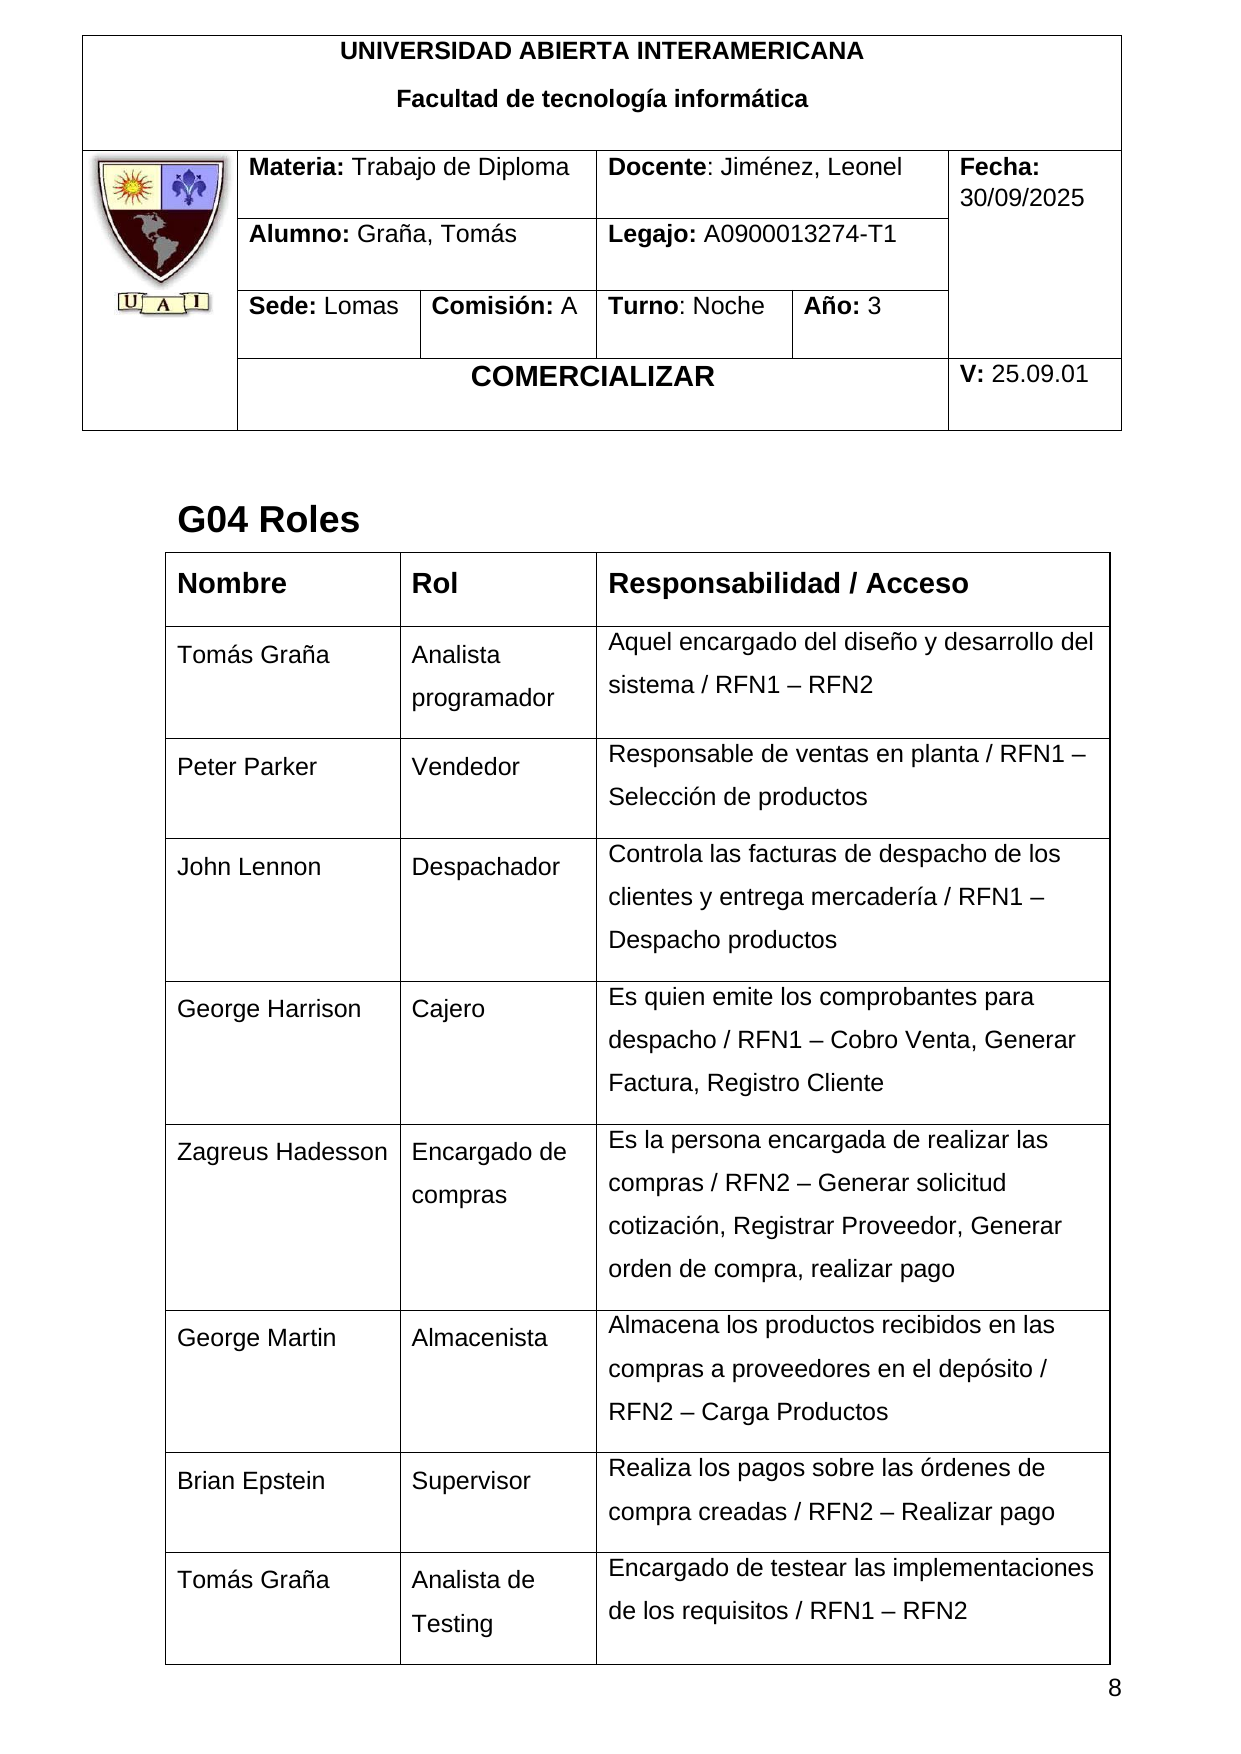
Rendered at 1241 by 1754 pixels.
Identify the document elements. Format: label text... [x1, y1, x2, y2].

table_cell Vendedor [401, 739, 596, 838]
table_cell Analista programador [401, 627, 596, 738]
table_cell Supervisor [401, 1453, 596, 1552]
table_header Nombre [166, 553, 400, 626]
table_cell Zagreus Hadesson [166, 1125, 400, 1309]
table_cell Encargado de testear las implementaciones de los requisitos / RFN1 – RFN2 [597, 1553, 1109, 1664]
table_header Rol [401, 553, 596, 626]
table_cell Almacenista [401, 1311, 596, 1452]
subtitle G04 Roles [177, 497, 1122, 540]
table_cell John Lennon [166, 839, 400, 981]
table_cell Brian Epstein [166, 1453, 400, 1552]
table_cell Peter Parker [166, 739, 400, 838]
table_cell Aquel encargado del diseño y desarrollo del sistema / RFN1 – RFN2 [597, 627, 1109, 738]
table_cell Cajero [401, 982, 596, 1123]
table_cell Despachador [401, 839, 596, 981]
table_header Responsabilidad / Acceso [597, 553, 1109, 626]
table_cell Almacena los productos recibidos en las compras a proveedores en el depósito / RFN2 – Carga Productos [597, 1311, 1109, 1452]
table_cell Es la persona encargada de realizar las compras / RFN2 – Generar solicitud cotización, Registrar Proveedor, Generar orden de compra, realizar pago [597, 1125, 1109, 1309]
table_cell Es quien emite los comprobantes para despacho / RFN1 – Cobro Venta, Generar Factura, Registro Cliente [597, 982, 1109, 1123]
table_cell Controla las facturas de despacho de los clientes y entrega mercadería / RFN1 – Despacho productos [597, 839, 1109, 981]
table_cell George Harrison [166, 982, 400, 1123]
table_cell George Martin [166, 1311, 400, 1452]
picture [87, 151, 234, 320]
table_cell Tomás Graña [166, 1553, 400, 1664]
table_cell Encargado de compras [401, 1125, 596, 1309]
table_cell Analista de Testing [401, 1553, 596, 1664]
table_cell Responsable de ventas en planta / RFN1 – Selección de productos [597, 739, 1109, 838]
table_cell Tomás Graña [166, 627, 400, 738]
table_cell Realiza los pagos sobre las órdenes de compra creadas / RFN2 – Realizar pago [597, 1453, 1109, 1552]
